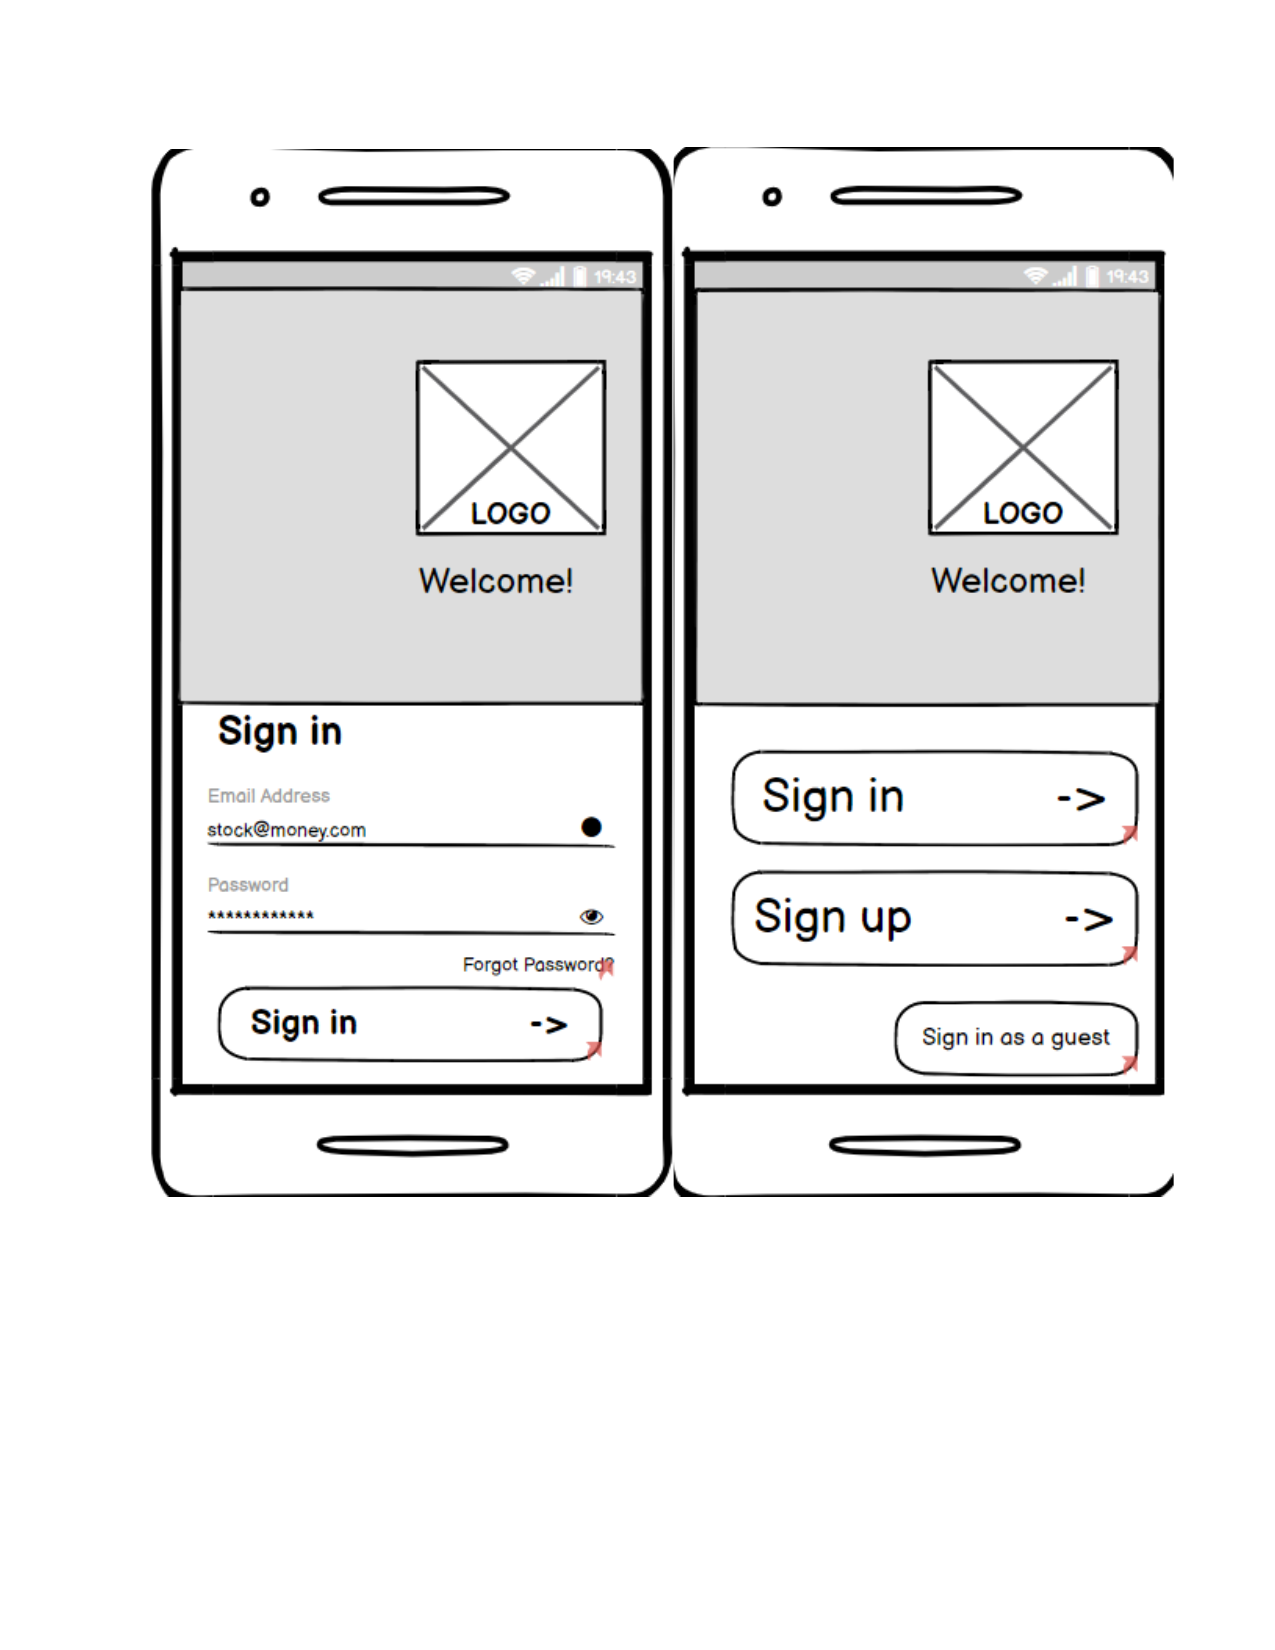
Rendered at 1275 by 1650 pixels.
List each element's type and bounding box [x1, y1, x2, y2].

picture [150, 147, 1174, 1197]
